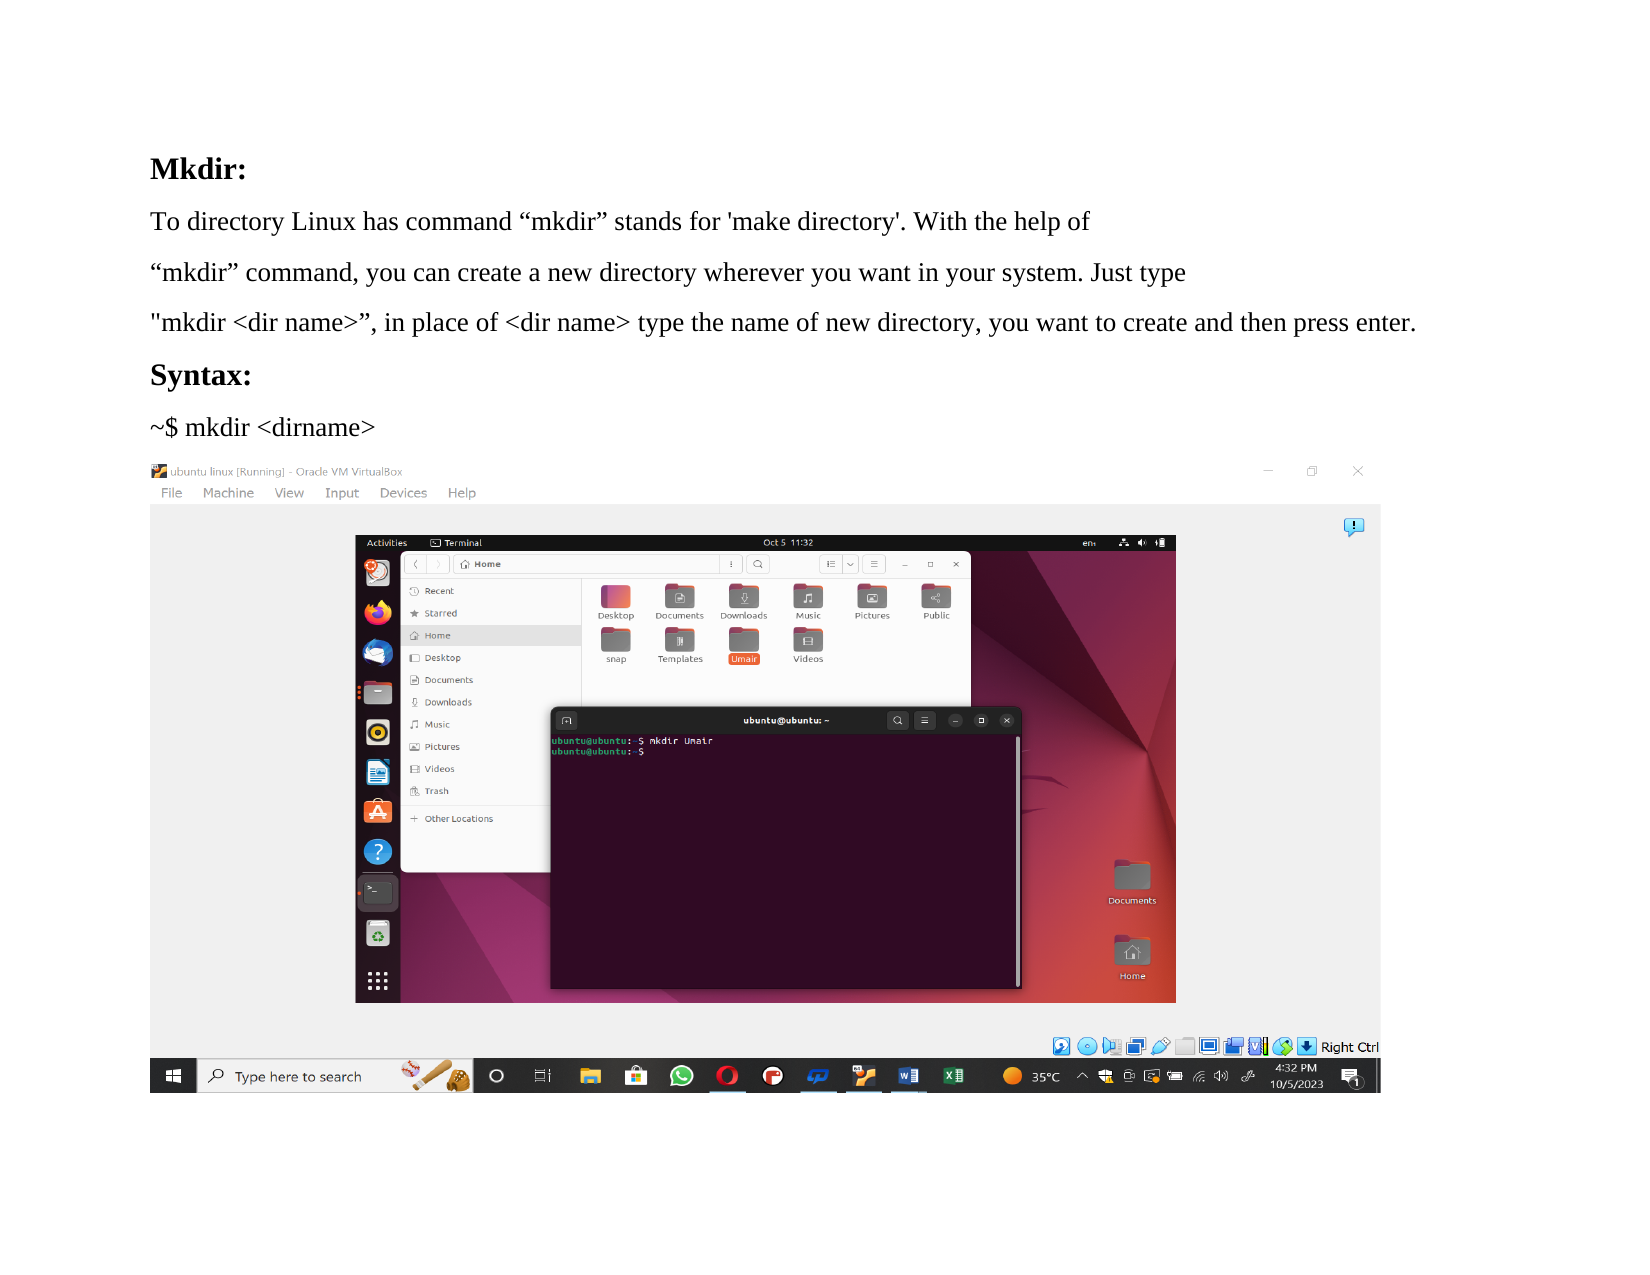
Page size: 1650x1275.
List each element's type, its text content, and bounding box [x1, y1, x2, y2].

text “mkdir” command, you can create a new directory wherever you want in your system. Just type [150, 256, 1500, 287]
text Mkdir: [150, 150, 1500, 186]
text To directory Linux has command “mkdir” stands for 'make directory'. With the help of [150, 205, 1500, 237]
text ~$ mkdir <dirname> [150, 411, 1500, 443]
text "mkdir <dir name>”, in place of <dir name> type the name of new directory, you want to create and then press enter. [150, 306, 1500, 337]
picture [150, 461, 1381, 1093]
text Syntax: [150, 356, 1500, 392]
